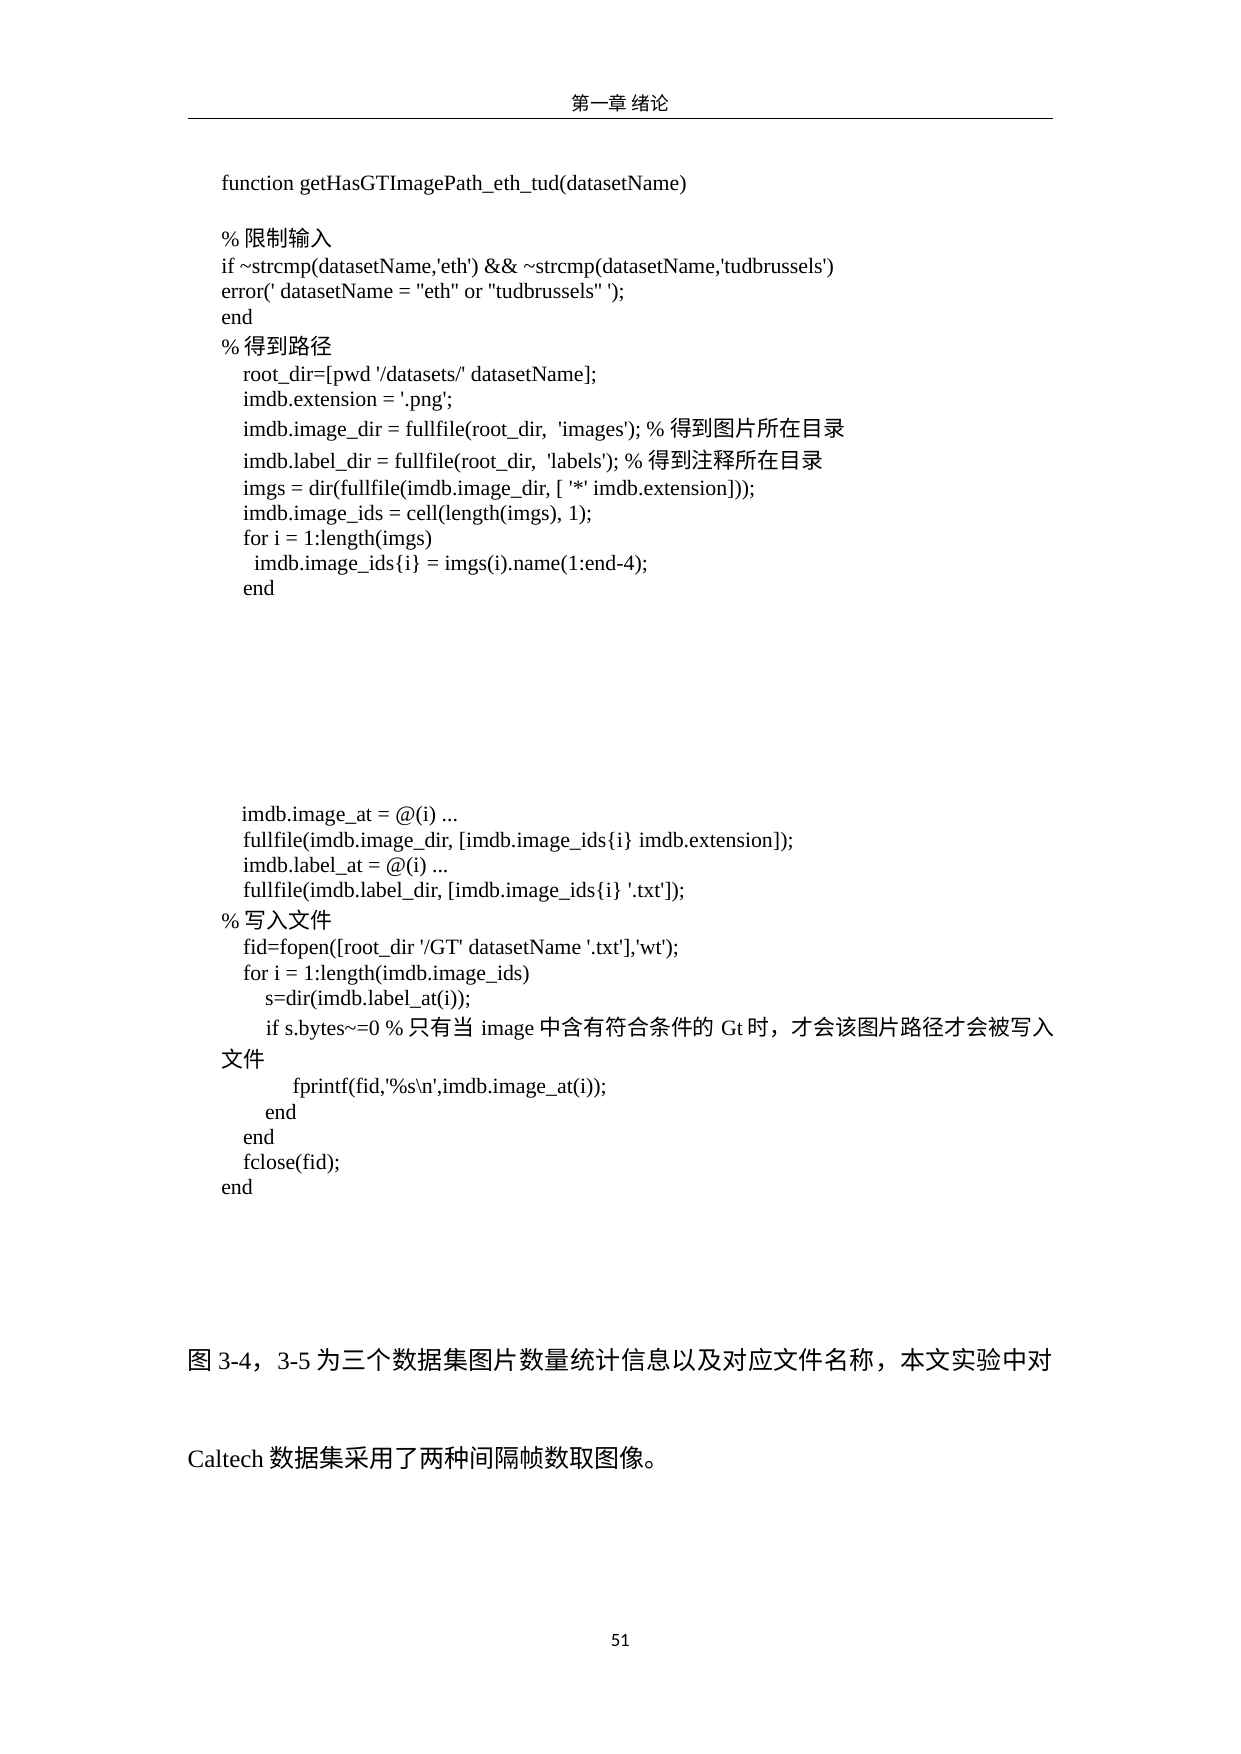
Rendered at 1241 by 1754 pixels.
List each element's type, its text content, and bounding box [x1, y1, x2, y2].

text 图3-4，3-5为三个数据集图片数量统计信息以及对应文件名称，本文实验中对Caltech数据集采用了两种间隔帧数取图像。 [187, 1326, 1053, 1489]
